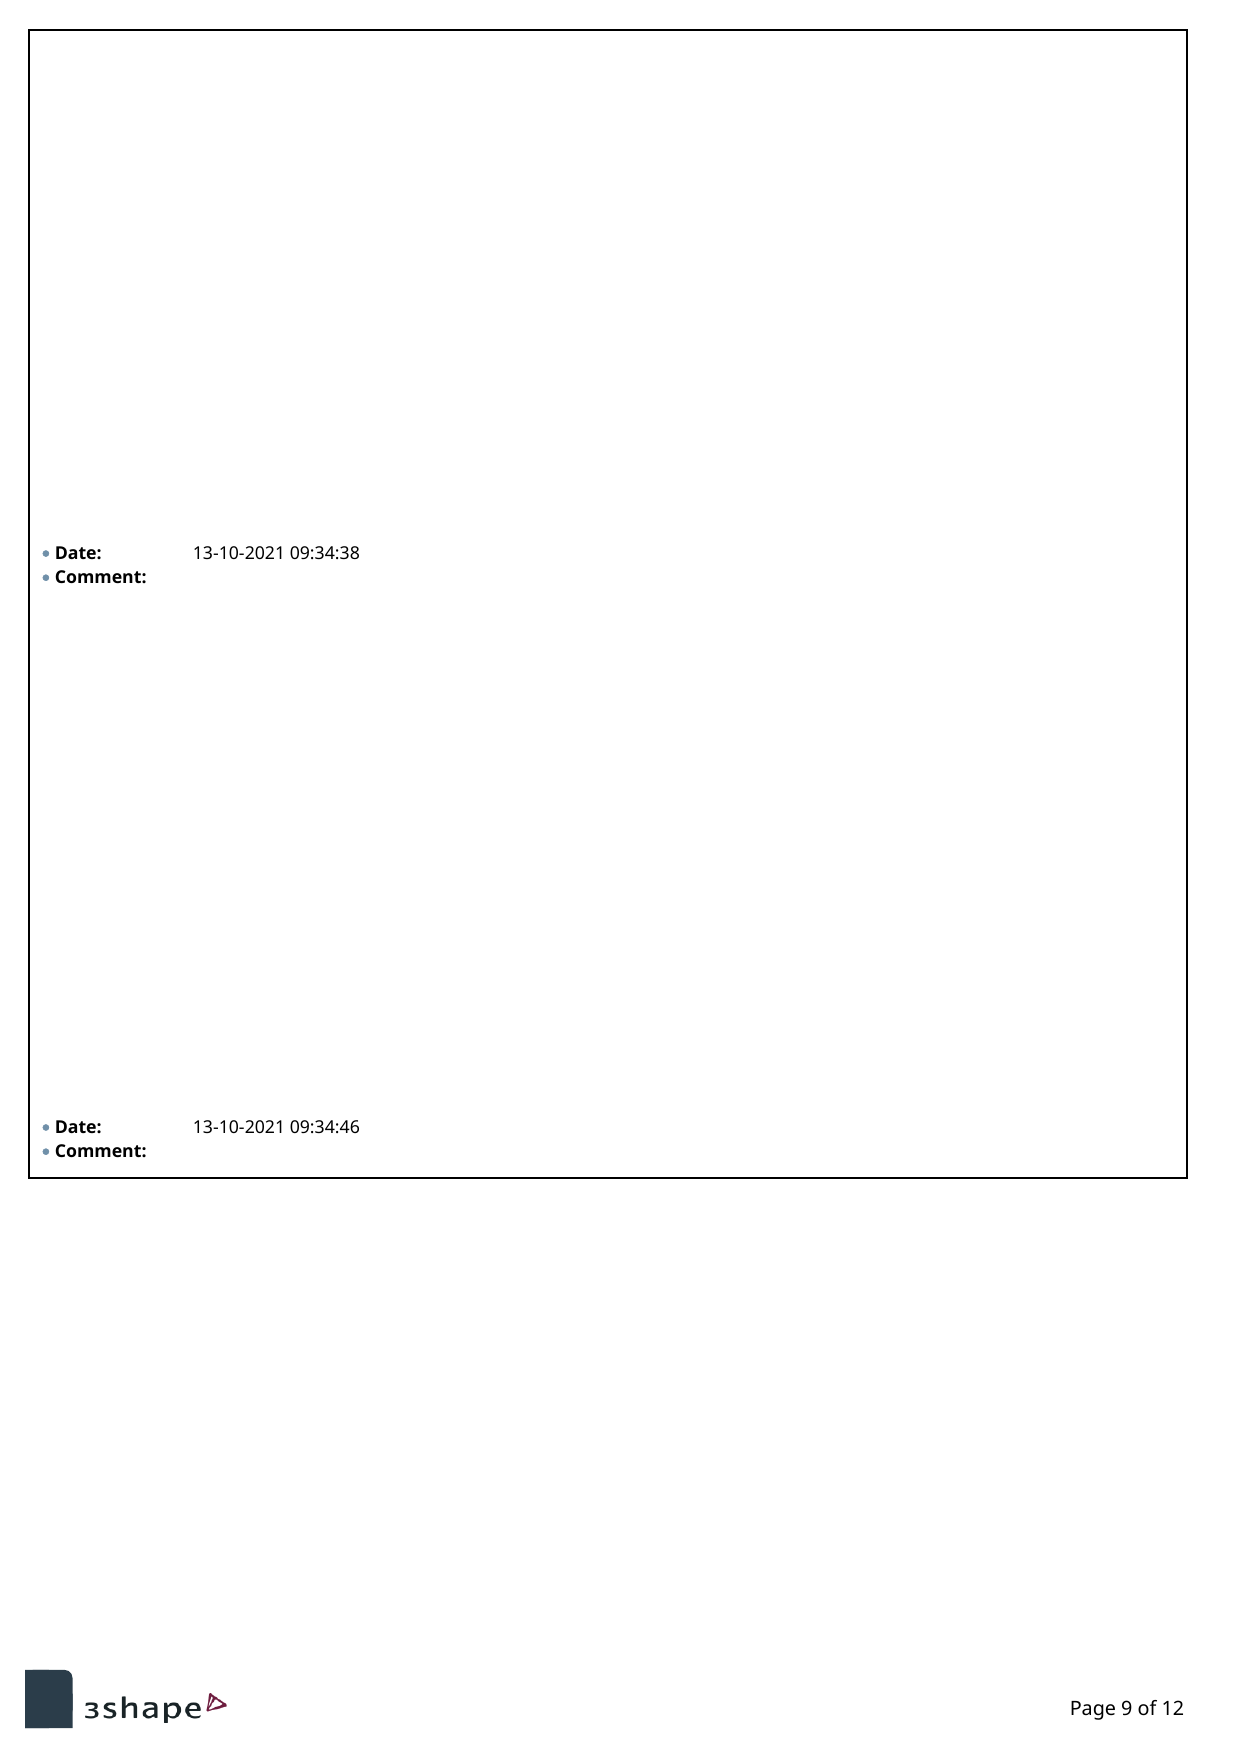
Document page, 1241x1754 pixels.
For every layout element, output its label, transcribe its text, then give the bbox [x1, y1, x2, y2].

text  Comment: [43, 565, 1176, 589]
text  Comment: [43, 1139, 1176, 1163]
text  Date: 13-10-2021 09:34:46 [43, 1115, 1176, 1139]
text  Date: 13-10-2021 09:34:38 [43, 541, 1176, 565]
text Page 9 of 12 [1028, 1694, 1184, 1721]
picture [85, 1693, 227, 1723]
